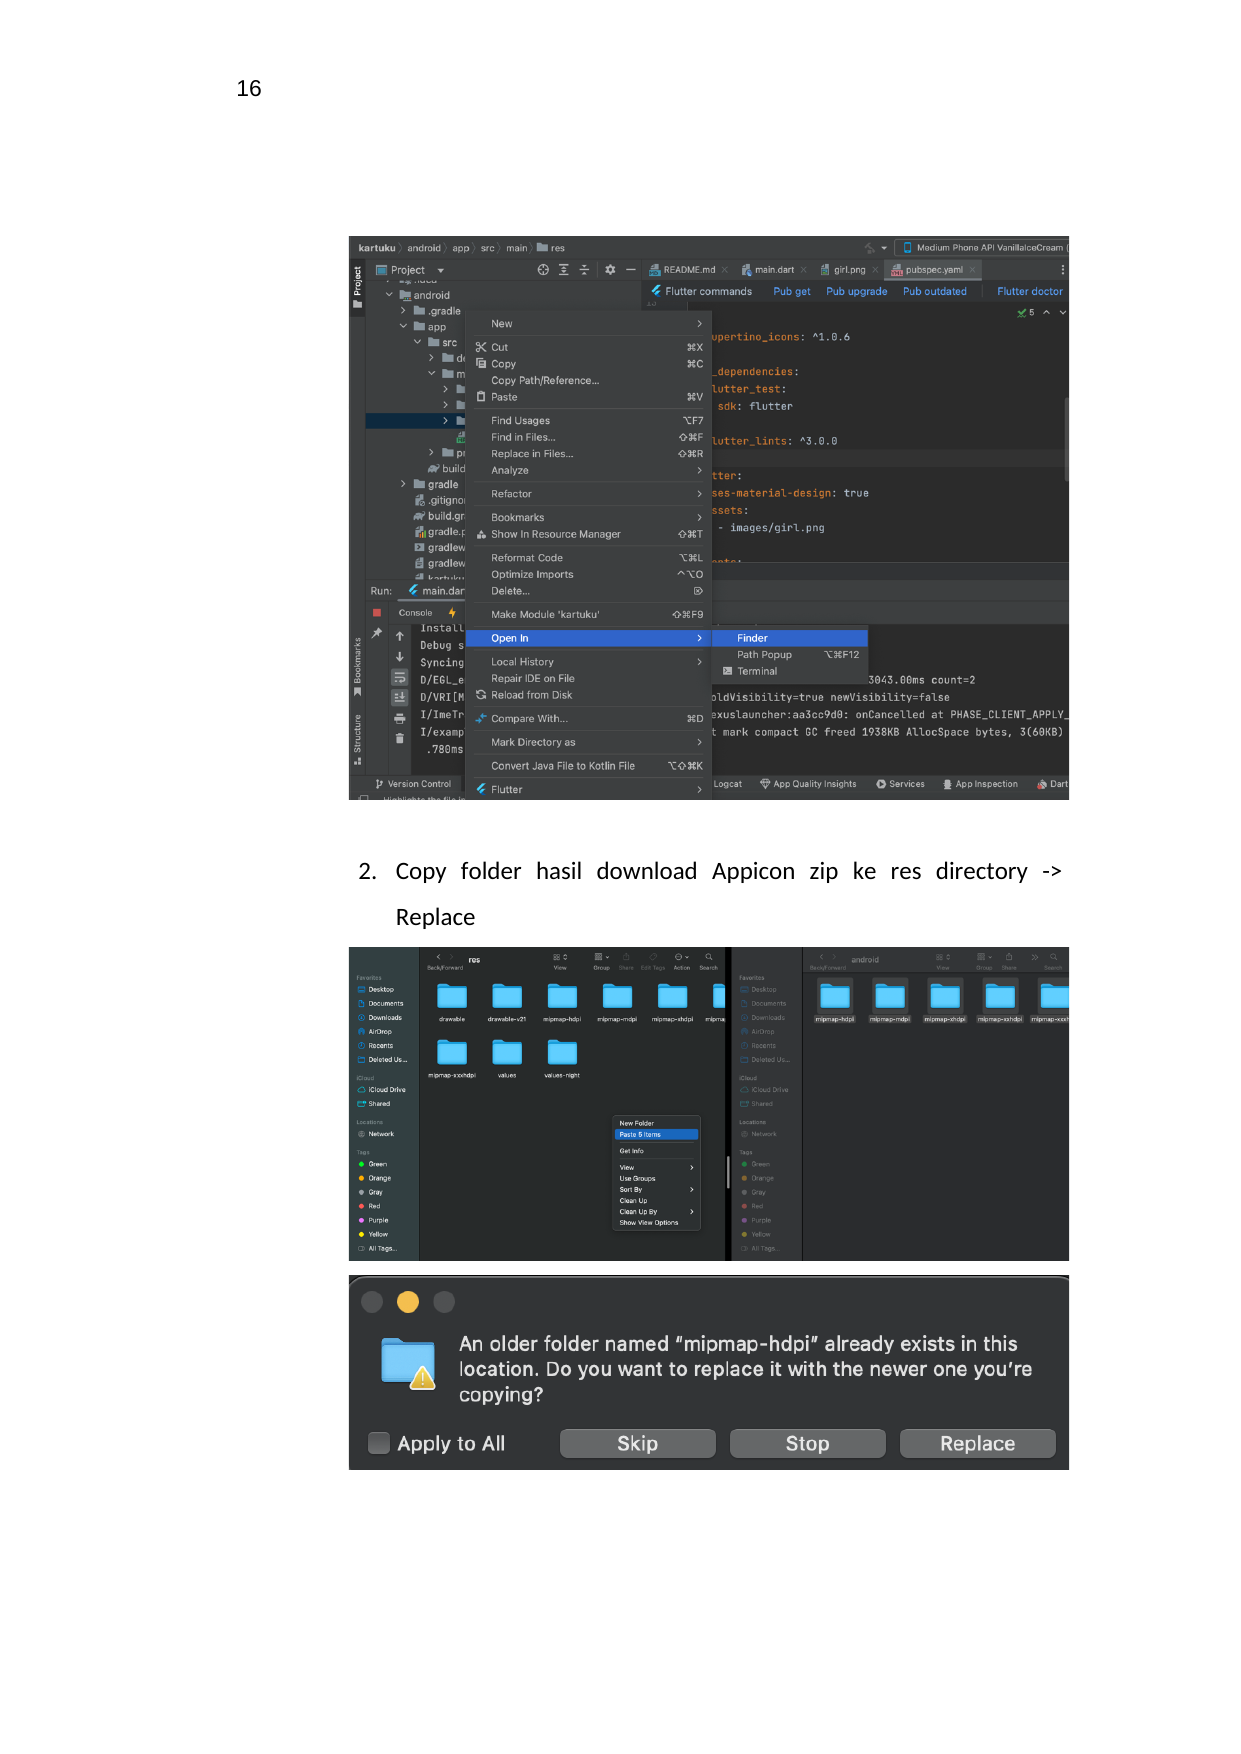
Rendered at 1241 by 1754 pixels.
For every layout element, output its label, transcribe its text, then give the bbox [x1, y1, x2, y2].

list Copy folder hasil download Appicon zip ke res directory -> Replace [358, 856, 1063, 932]
picture [348, 947, 1070, 1261]
picture [348, 236, 1070, 800]
picture [348, 1275, 1070, 1470]
